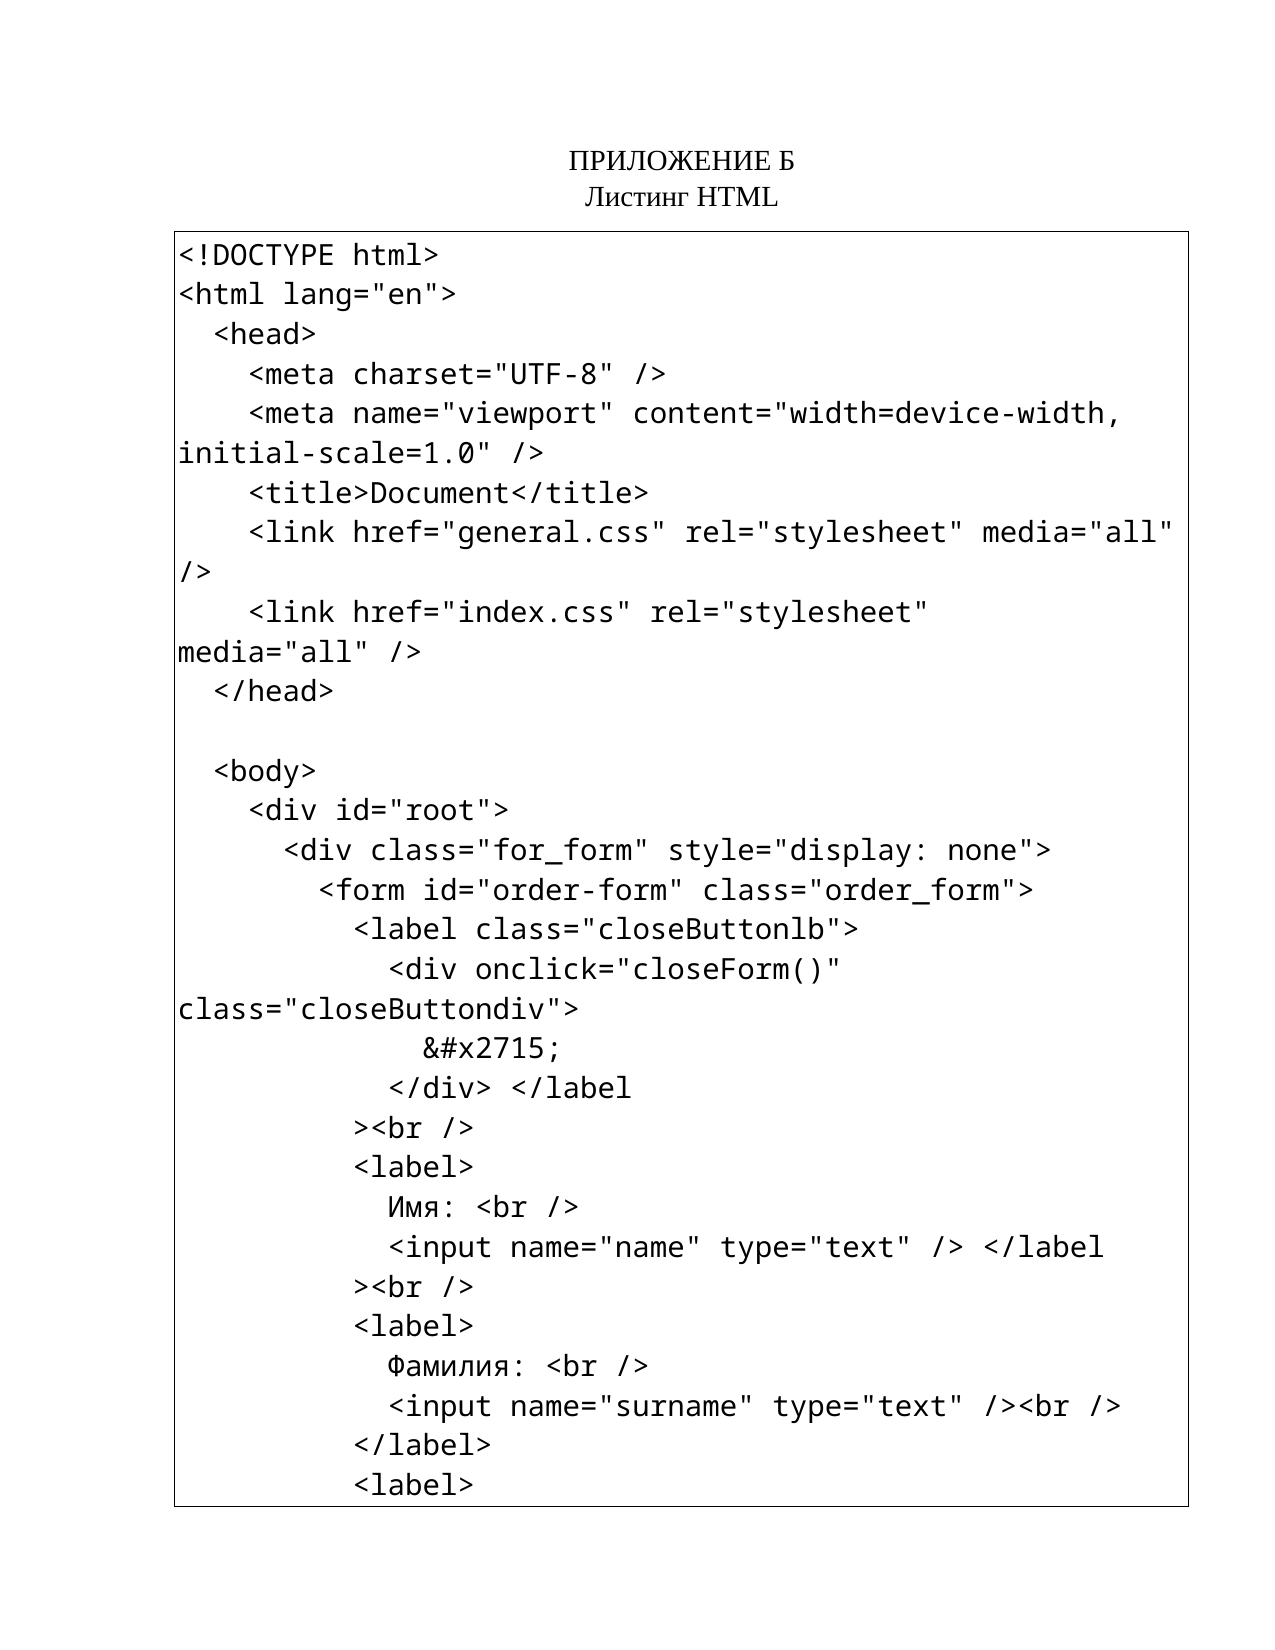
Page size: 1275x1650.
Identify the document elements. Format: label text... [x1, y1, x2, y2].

text <label> [177, 1147, 1186, 1186]
text Фамилия: <br /> [177, 1345, 1186, 1385]
text <label> [177, 1306, 1186, 1345]
text </head> [177, 671, 1186, 710]
text <title>Document</title> [177, 472, 1186, 512]
text <!DOCTYPE html> [175, 232, 1188, 274]
text <div class="for_form" style="display: none"> [177, 829, 1186, 869]
text <head> [177, 313, 1186, 353]
text <form id="order-form" class="order_form"> [177, 869, 1186, 909]
text <div id="root"> [177, 789, 1186, 829]
text Листинг HTML [177, 179, 1186, 212]
text &#x2715; [177, 1028, 1186, 1067]
text <link href="general.css" rel="stylesheet" media="all" /> [177, 512, 1186, 591]
text ><br /> [177, 1266, 1186, 1306]
text <link href="index.css" rel="stylesheet" media="all" /> [177, 591, 1186, 671]
text <meta name="viewport" content="width=device-width, initial-scale=1.0" /> [177, 393, 1186, 472]
text ><br /> [177, 1107, 1186, 1147]
text <html lang="en"> [177, 274, 1186, 313]
text <label> [175, 1461, 1188, 1506]
text </div> </label [177, 1067, 1186, 1107]
subtitle ПРИЛОЖЕНИЕ Б [177, 143, 1186, 177]
text <body> [177, 750, 1186, 789]
text <label class="closeButtonlb"> [177, 909, 1186, 948]
text <meta charset="UTF-8" /> [177, 353, 1186, 393]
text </label> [177, 1424, 1186, 1461]
text <input name="name" type="text" /> </label [177, 1226, 1186, 1266]
text <div onclick="closeForm()" class="closeButtondiv"> [177, 948, 1186, 1028]
text Имя: <br /> [177, 1186, 1186, 1226]
text <input name="surname" type="text" /><br /> [177, 1385, 1186, 1424]
